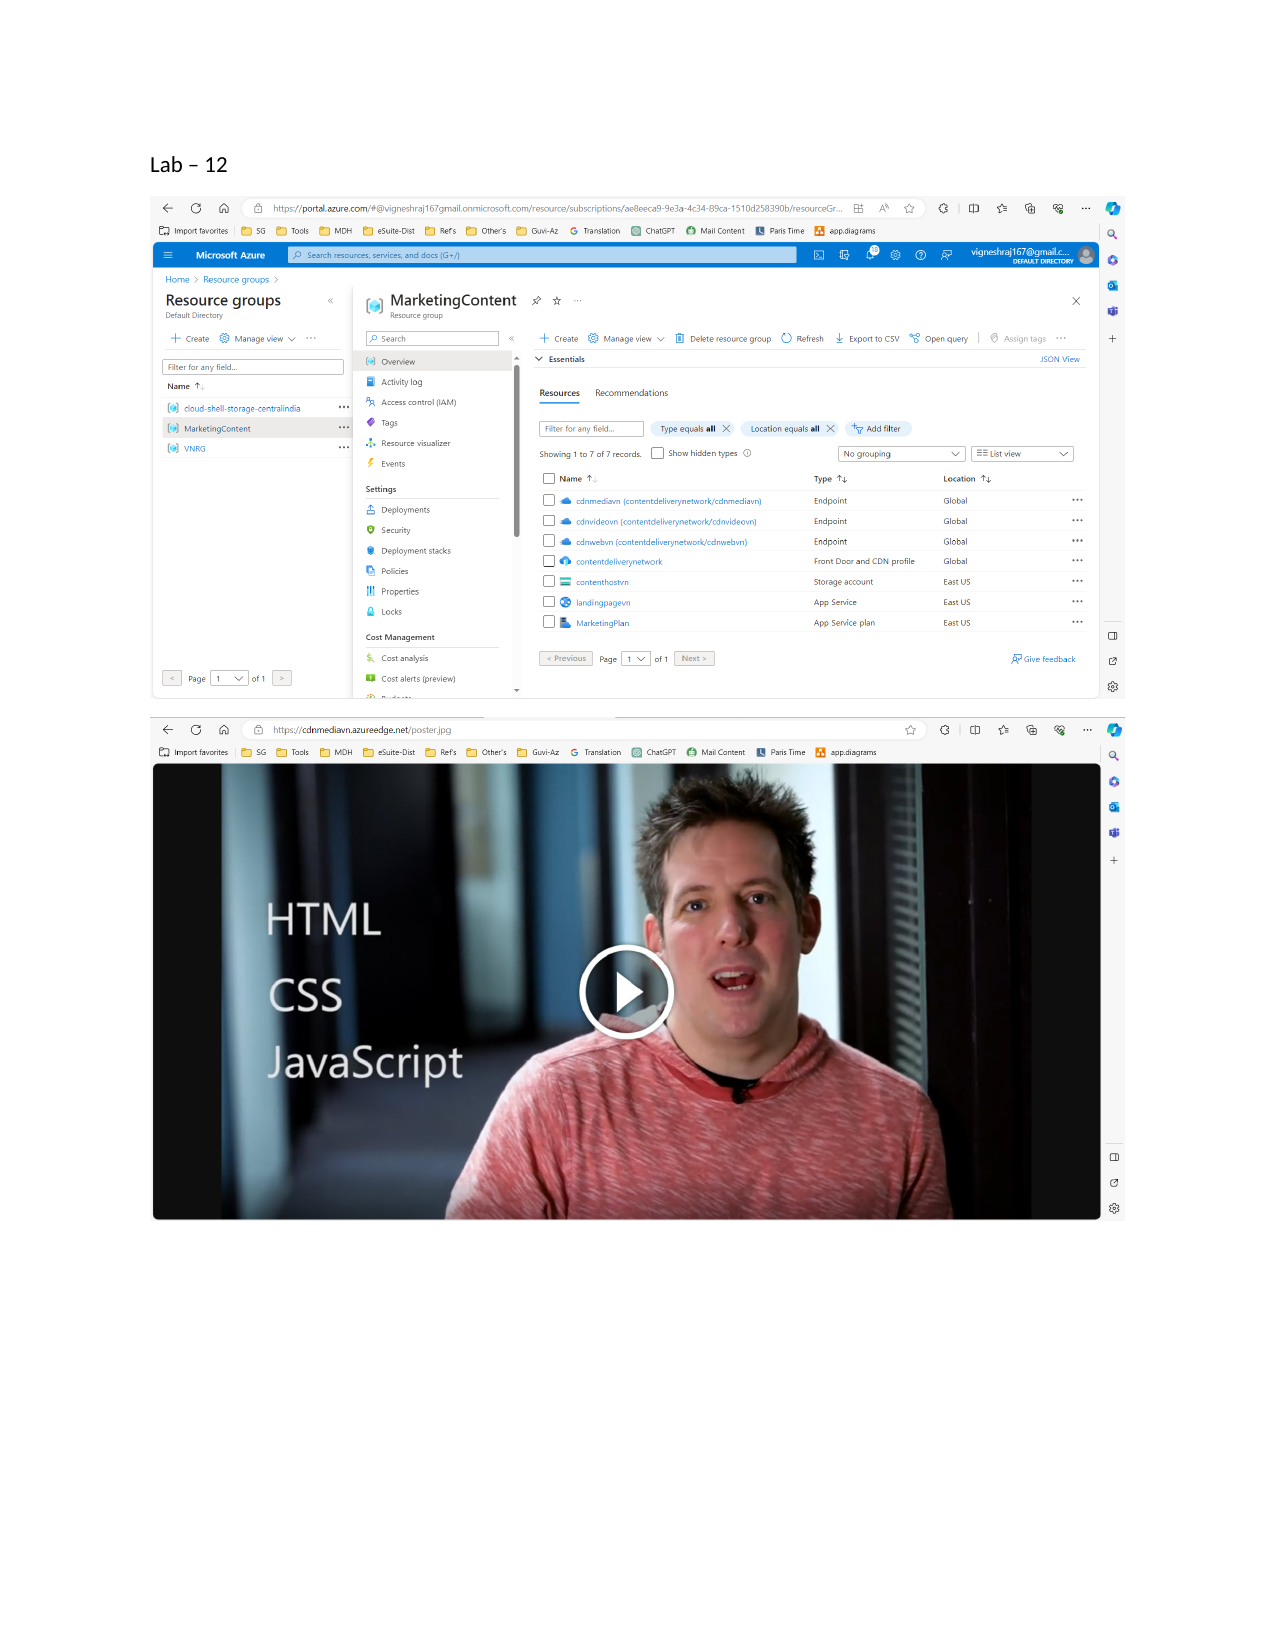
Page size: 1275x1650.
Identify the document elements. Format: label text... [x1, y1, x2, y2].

picture [150, 717, 1125, 1221]
text Lab – 12 [150, 150, 1125, 178]
picture [150, 196, 1125, 699]
